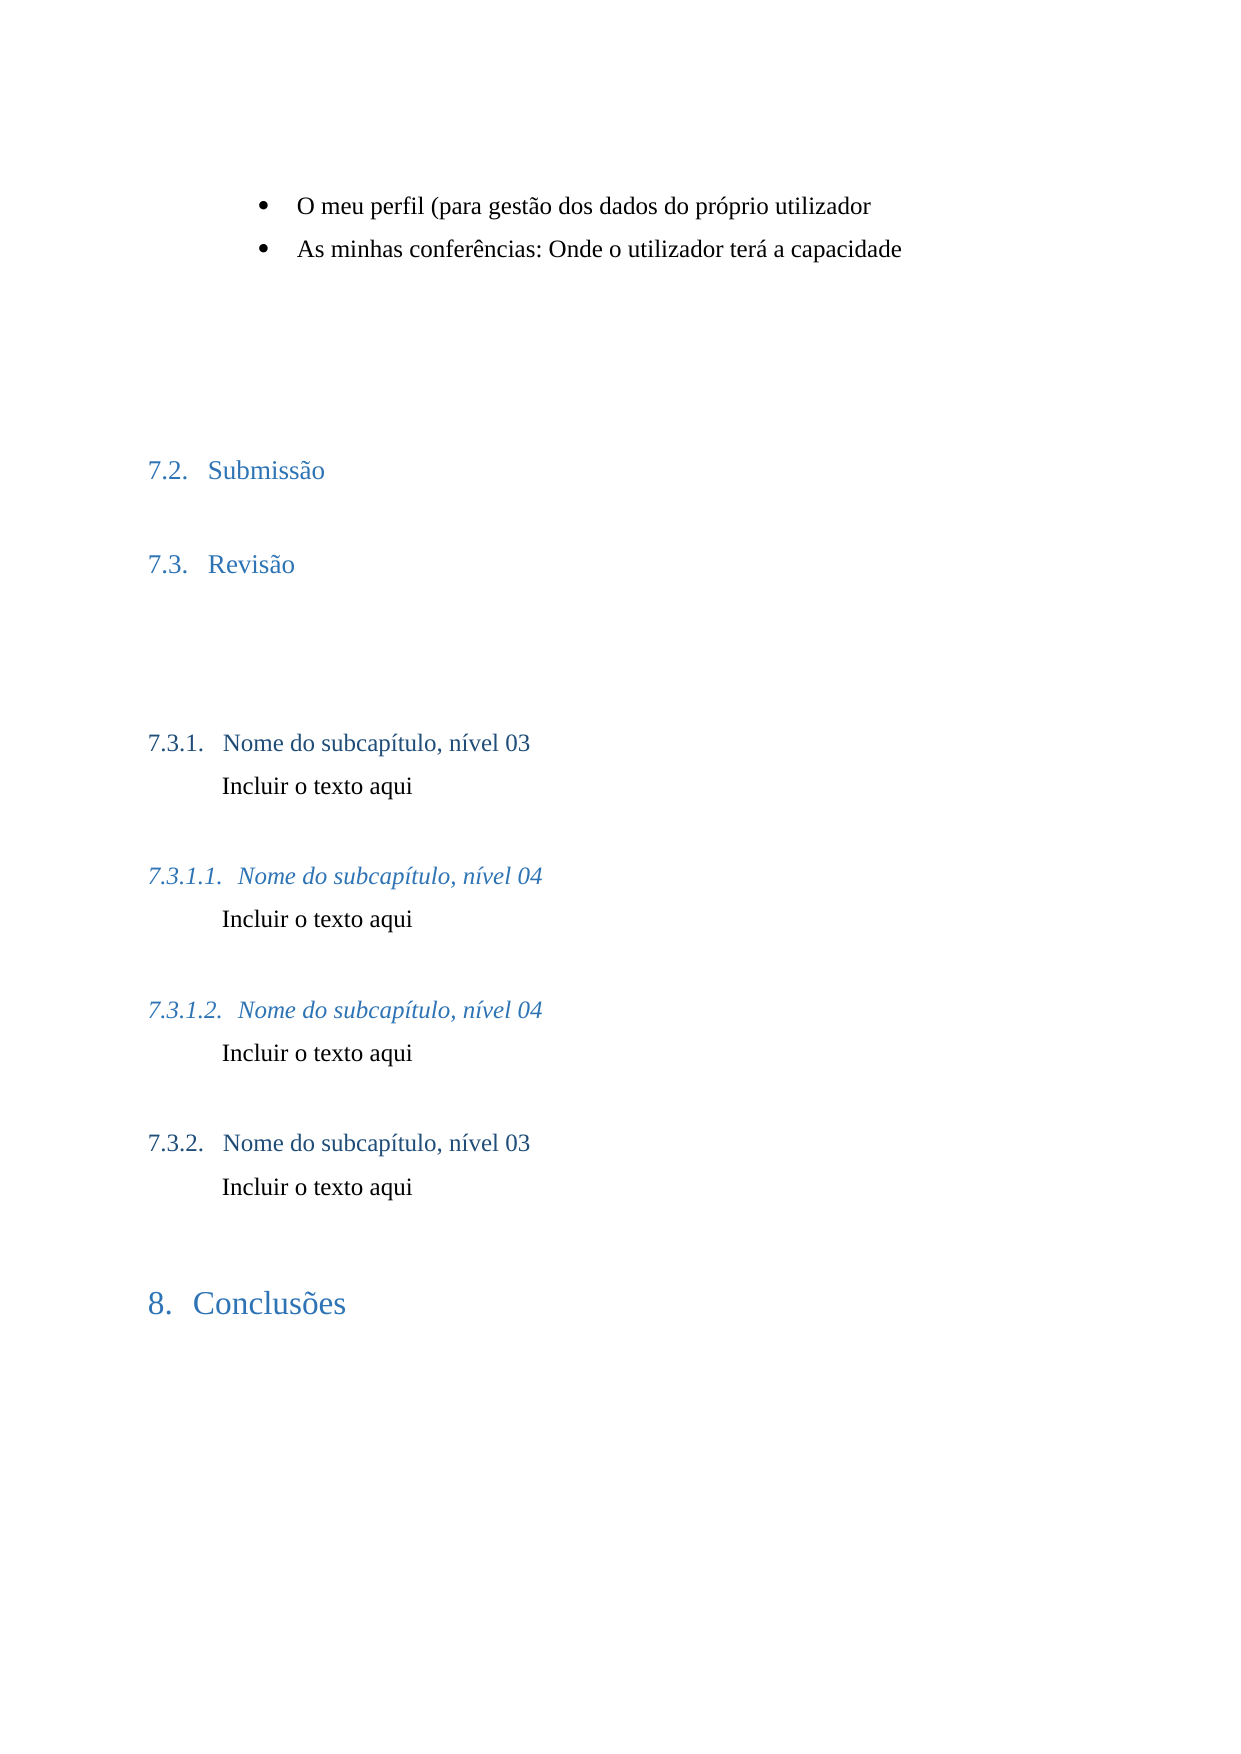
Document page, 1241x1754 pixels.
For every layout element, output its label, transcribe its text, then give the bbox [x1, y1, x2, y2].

subtitle Nome do subcapítulo, nível 03 [148, 1128, 1092, 1157]
subtitle Revisão [148, 548, 1092, 579]
text Incluir o texto aqui [148, 771, 1092, 800]
text Incluir o texto aqui [148, 904, 1092, 933]
subtitle Submissão [148, 454, 1092, 485]
list O meu perfil (para gestão dos dados do próprio utilizador [259, 191, 1092, 219]
subtitle Conclusões [148, 1283, 1092, 1321]
list As minhas conferências: Onde o utilizador terá a capacidade [259, 234, 1092, 263]
subtitle Nome do subcapítulo, nível 04 [148, 995, 1092, 1024]
subtitle Nome do subcapítulo, nível 03 [148, 728, 1092, 757]
text Incluir o texto aqui [148, 1172, 1092, 1200]
subtitle Nome do subcapítulo, nível 04 [148, 861, 1092, 890]
text Incluir o texto aqui [148, 1038, 1092, 1067]
